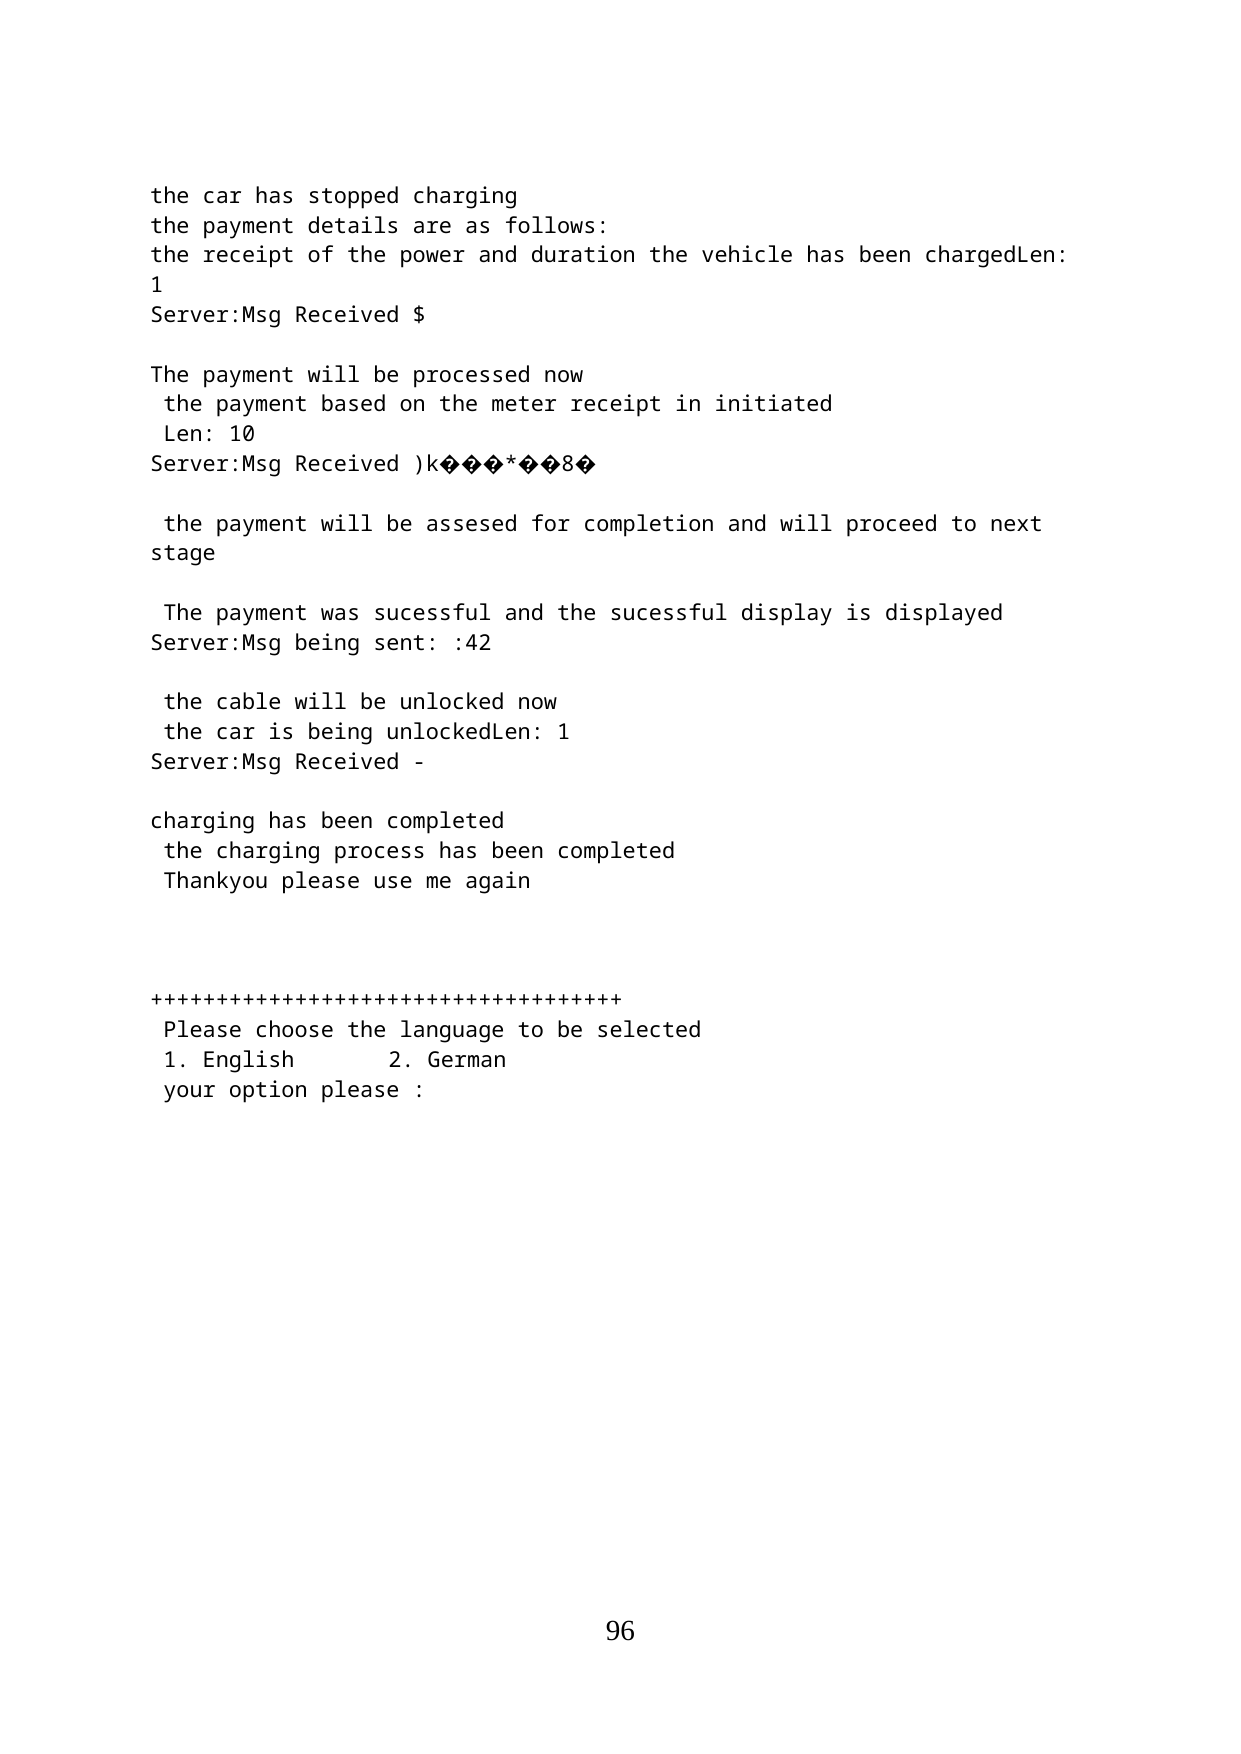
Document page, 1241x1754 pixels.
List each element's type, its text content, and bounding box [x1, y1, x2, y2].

text the receipt of the power and duration the vehicle has been chargedLen: 1 [150, 239, 1090, 299]
text the car has stopped charging [150, 180, 1090, 209]
text the charging process has been completed [150, 835, 1090, 865]
text Server:Msg Received $ [150, 299, 1090, 329]
text Server:Msg Received - [150, 746, 1090, 776]
text charging has been completed [150, 805, 1090, 835]
text 1. English 2. German [150, 1044, 1090, 1073]
text Thankyou please use me again [150, 865, 1090, 895]
text the cable will be unlocked now [150, 686, 1090, 716]
text The payment will be processed now [150, 358, 1090, 388]
text Len: 10 [150, 418, 1090, 448]
text the payment details are as follows: [150, 209, 1090, 239]
text ++++++++++++++++++++++++++++++++++++ [150, 984, 1090, 1014]
text the payment based on the meter receipt in initiated [150, 388, 1090, 418]
text your option please : [150, 1073, 1090, 1103]
text Server:Msg being sent: :42 [150, 627, 1090, 656]
text Server:Msg Received )k���*��8� [150, 448, 1090, 478]
text the car is being unlockedLen: 1 [150, 716, 1090, 746]
text the payment will be assesed for completion and will proceed to next stage [150, 507, 1090, 567]
text The payment was sucessful and the sucessful display is displayed [150, 597, 1090, 627]
text Please choose the language to be selected [150, 1014, 1090, 1044]
